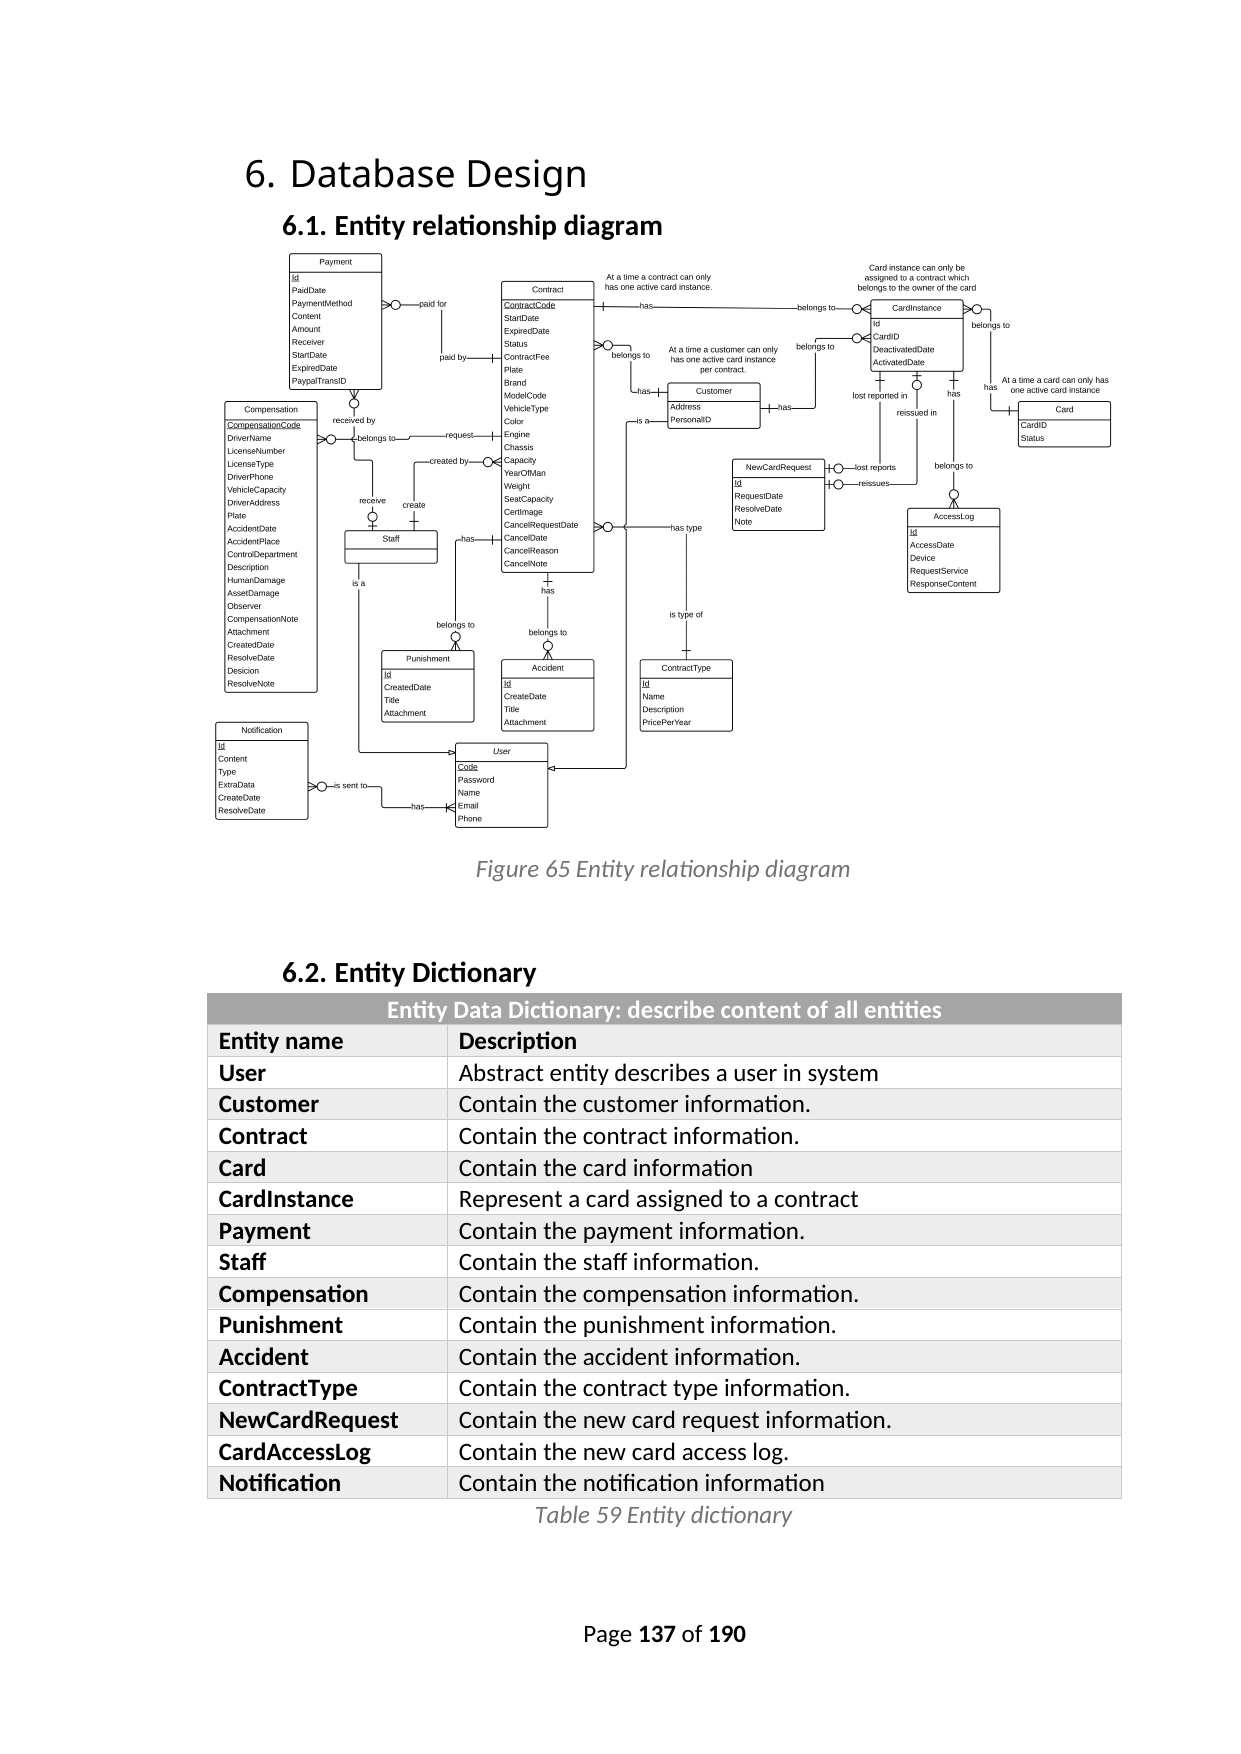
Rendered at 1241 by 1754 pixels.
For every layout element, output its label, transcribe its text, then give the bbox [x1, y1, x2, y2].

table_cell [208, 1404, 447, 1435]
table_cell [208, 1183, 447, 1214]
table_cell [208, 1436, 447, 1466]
subtitle Database Design [244, 148, 1122, 199]
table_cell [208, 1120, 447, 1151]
picture [206, 245, 1121, 835]
subtitle Entity relationship diagram [282, 207, 1122, 243]
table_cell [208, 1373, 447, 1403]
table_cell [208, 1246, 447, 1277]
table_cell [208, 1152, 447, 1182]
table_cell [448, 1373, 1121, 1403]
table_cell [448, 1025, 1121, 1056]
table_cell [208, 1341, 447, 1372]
subtitle Entity Dictionary [282, 954, 1122, 990]
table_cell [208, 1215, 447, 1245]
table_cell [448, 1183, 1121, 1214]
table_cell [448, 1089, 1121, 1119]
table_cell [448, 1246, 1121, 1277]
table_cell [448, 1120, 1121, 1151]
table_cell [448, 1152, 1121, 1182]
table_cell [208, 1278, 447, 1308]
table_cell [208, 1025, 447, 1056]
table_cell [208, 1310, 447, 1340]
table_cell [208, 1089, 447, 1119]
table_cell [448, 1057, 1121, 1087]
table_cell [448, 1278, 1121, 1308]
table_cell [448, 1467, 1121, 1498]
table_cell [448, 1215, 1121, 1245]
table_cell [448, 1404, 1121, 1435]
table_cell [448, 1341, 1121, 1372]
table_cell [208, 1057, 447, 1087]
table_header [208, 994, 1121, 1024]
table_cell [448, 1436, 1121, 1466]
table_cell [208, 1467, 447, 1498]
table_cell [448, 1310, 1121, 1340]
